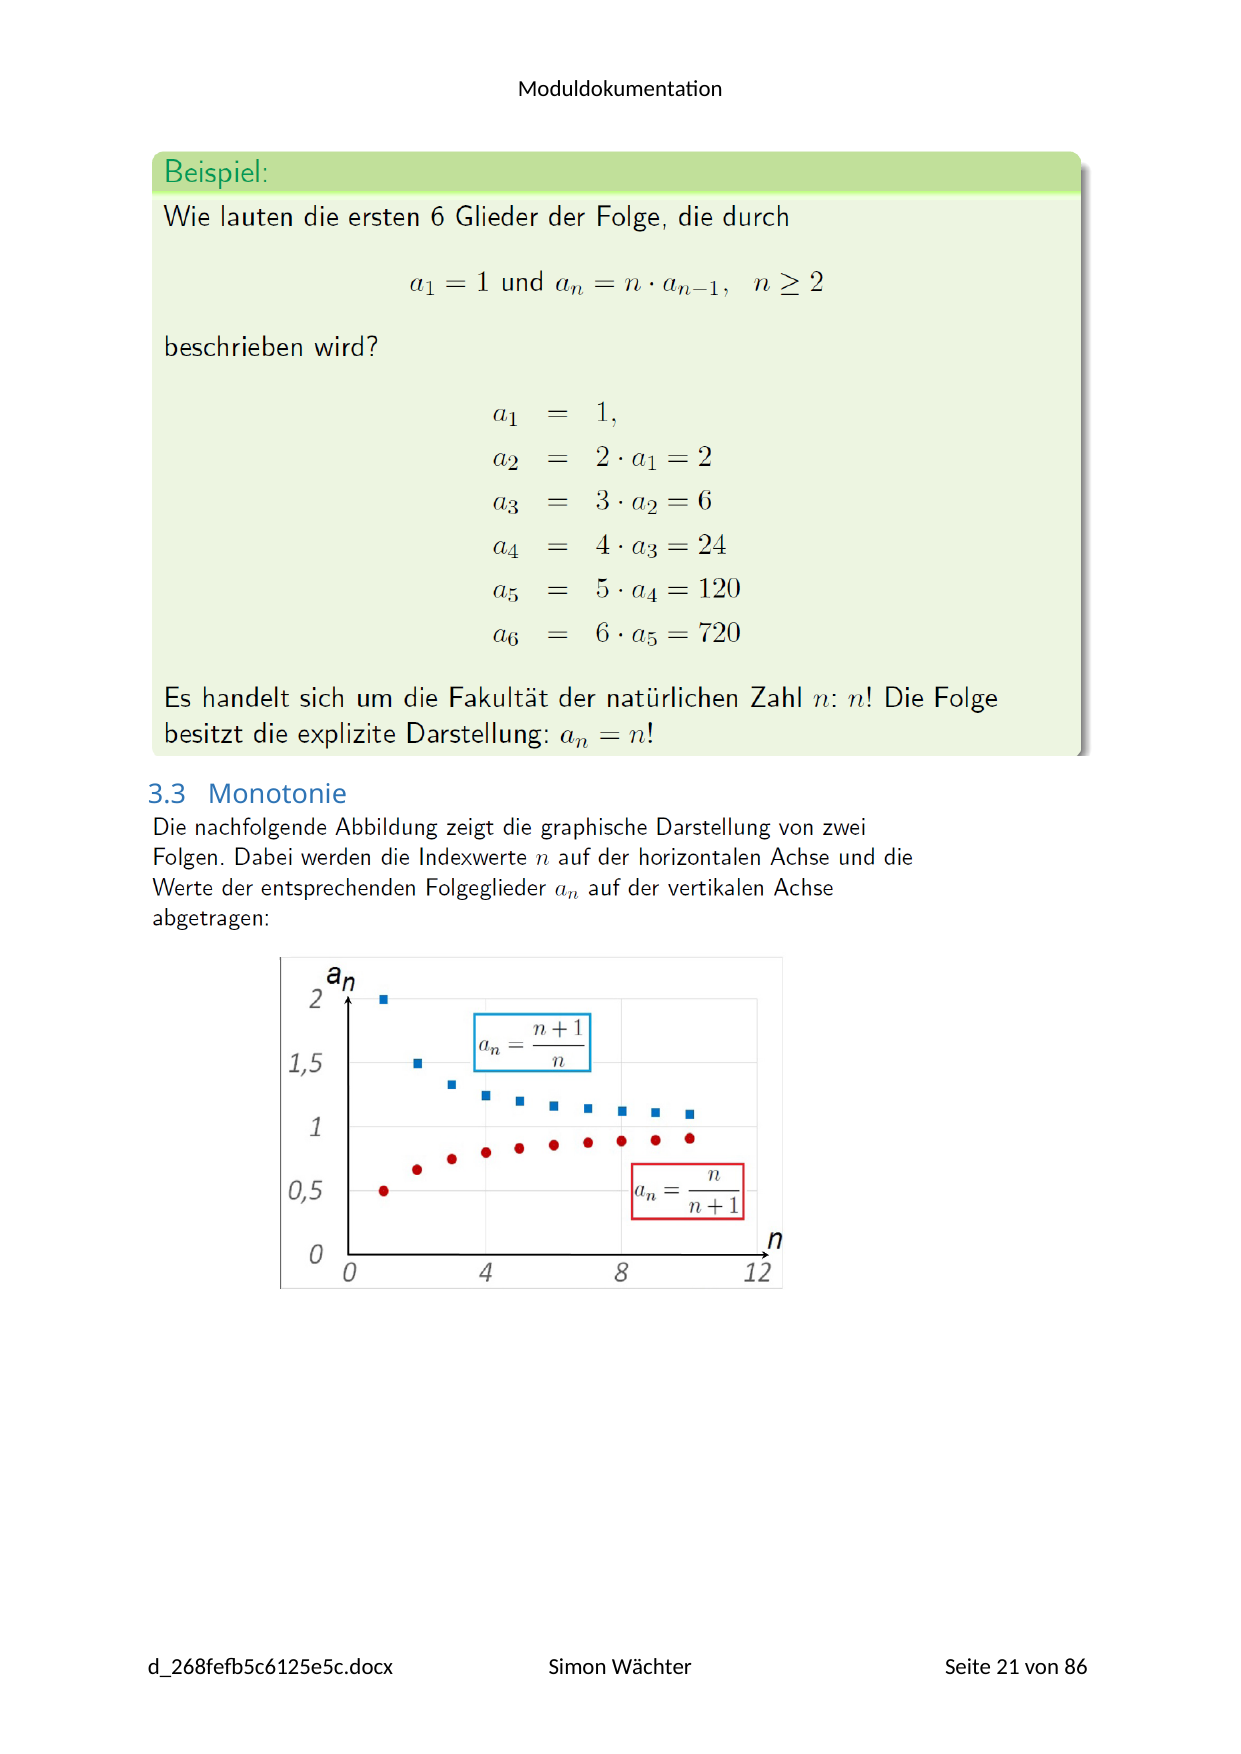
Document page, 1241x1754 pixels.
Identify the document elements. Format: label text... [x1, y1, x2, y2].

subtitle Monotonie [148, 774, 1093, 811]
picture [147, 147, 1093, 756]
picture [147, 813, 921, 1294]
